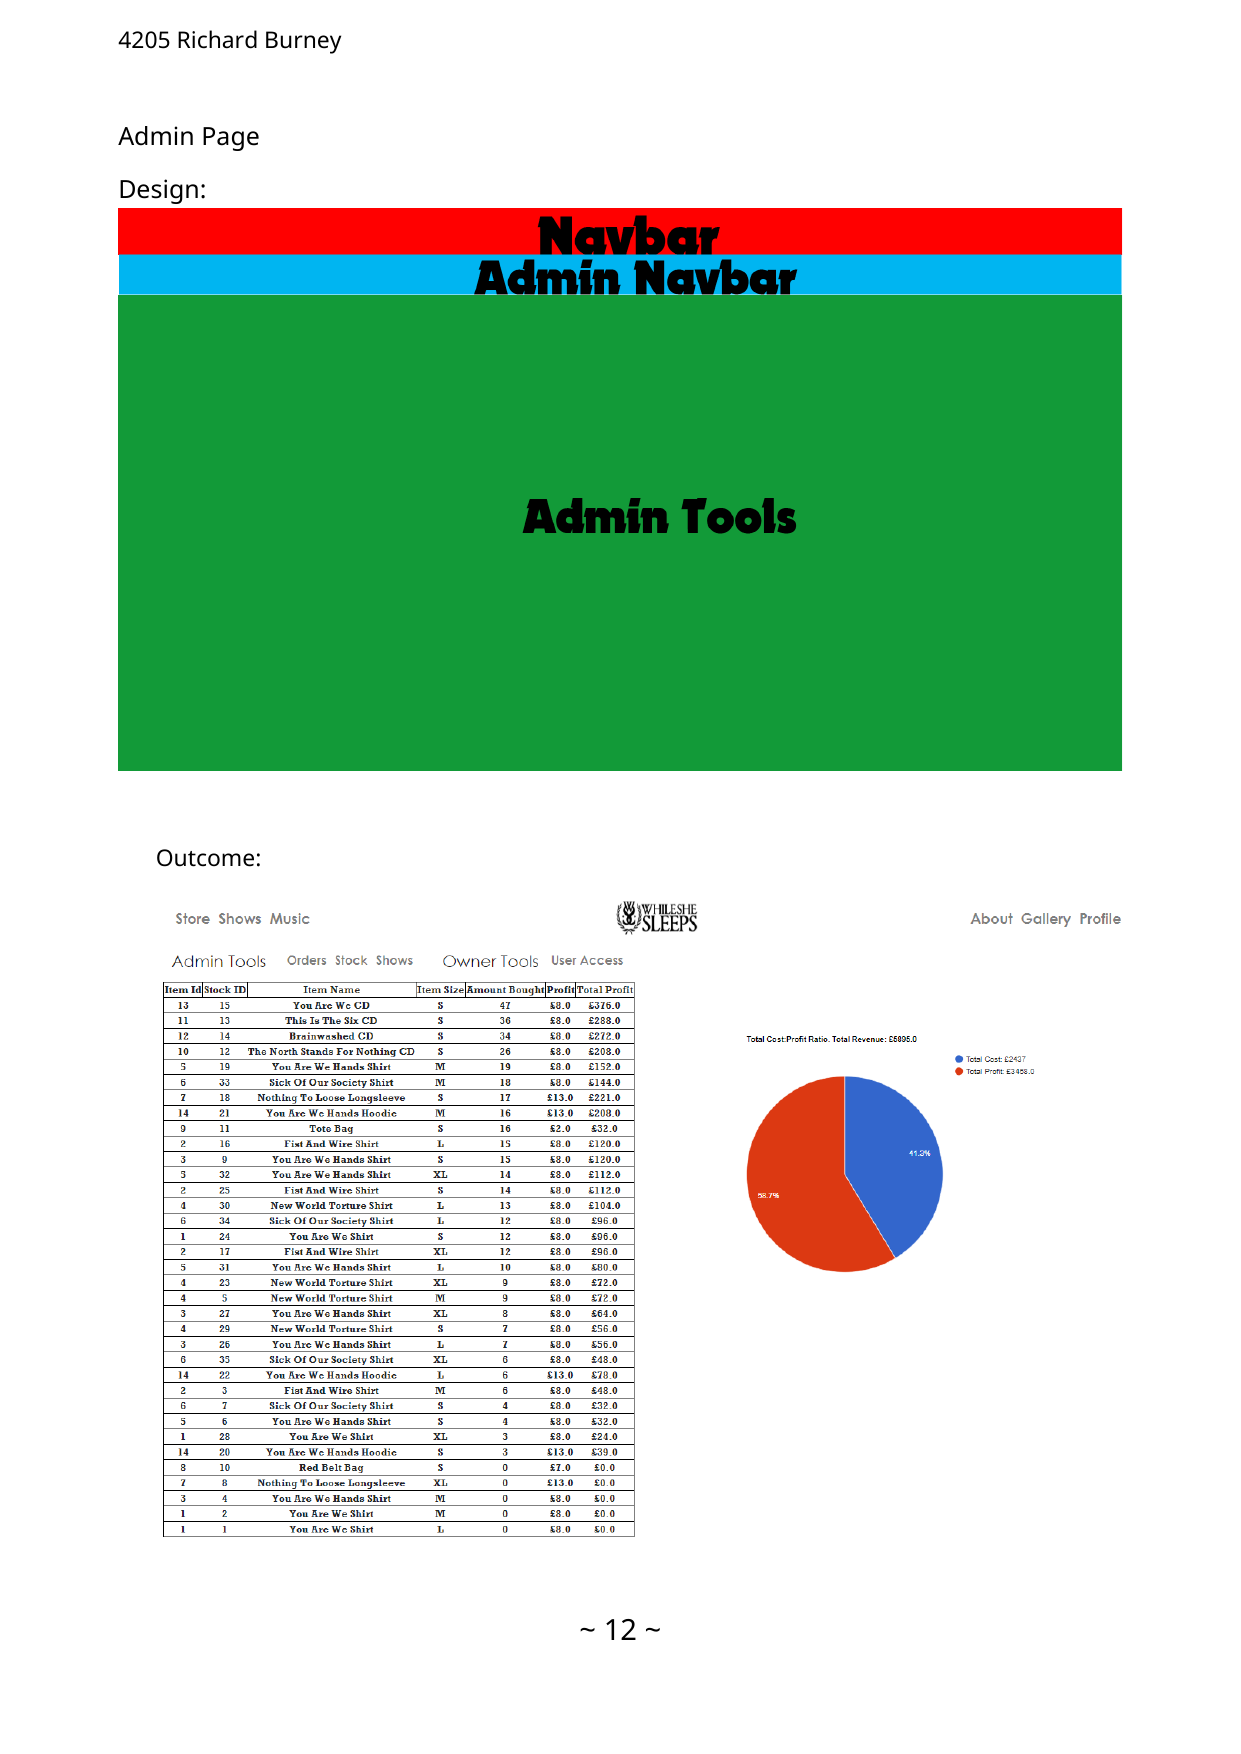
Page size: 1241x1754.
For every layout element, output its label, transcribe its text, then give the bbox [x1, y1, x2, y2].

picture [583, 261, 590, 267]
text Outcome: [156, 842, 1122, 874]
text Admin Page [118, 118, 1122, 152]
text Design: [118, 172, 1122, 208]
picture [155, 892, 1141, 1561]
picture [118, 208, 1123, 773]
